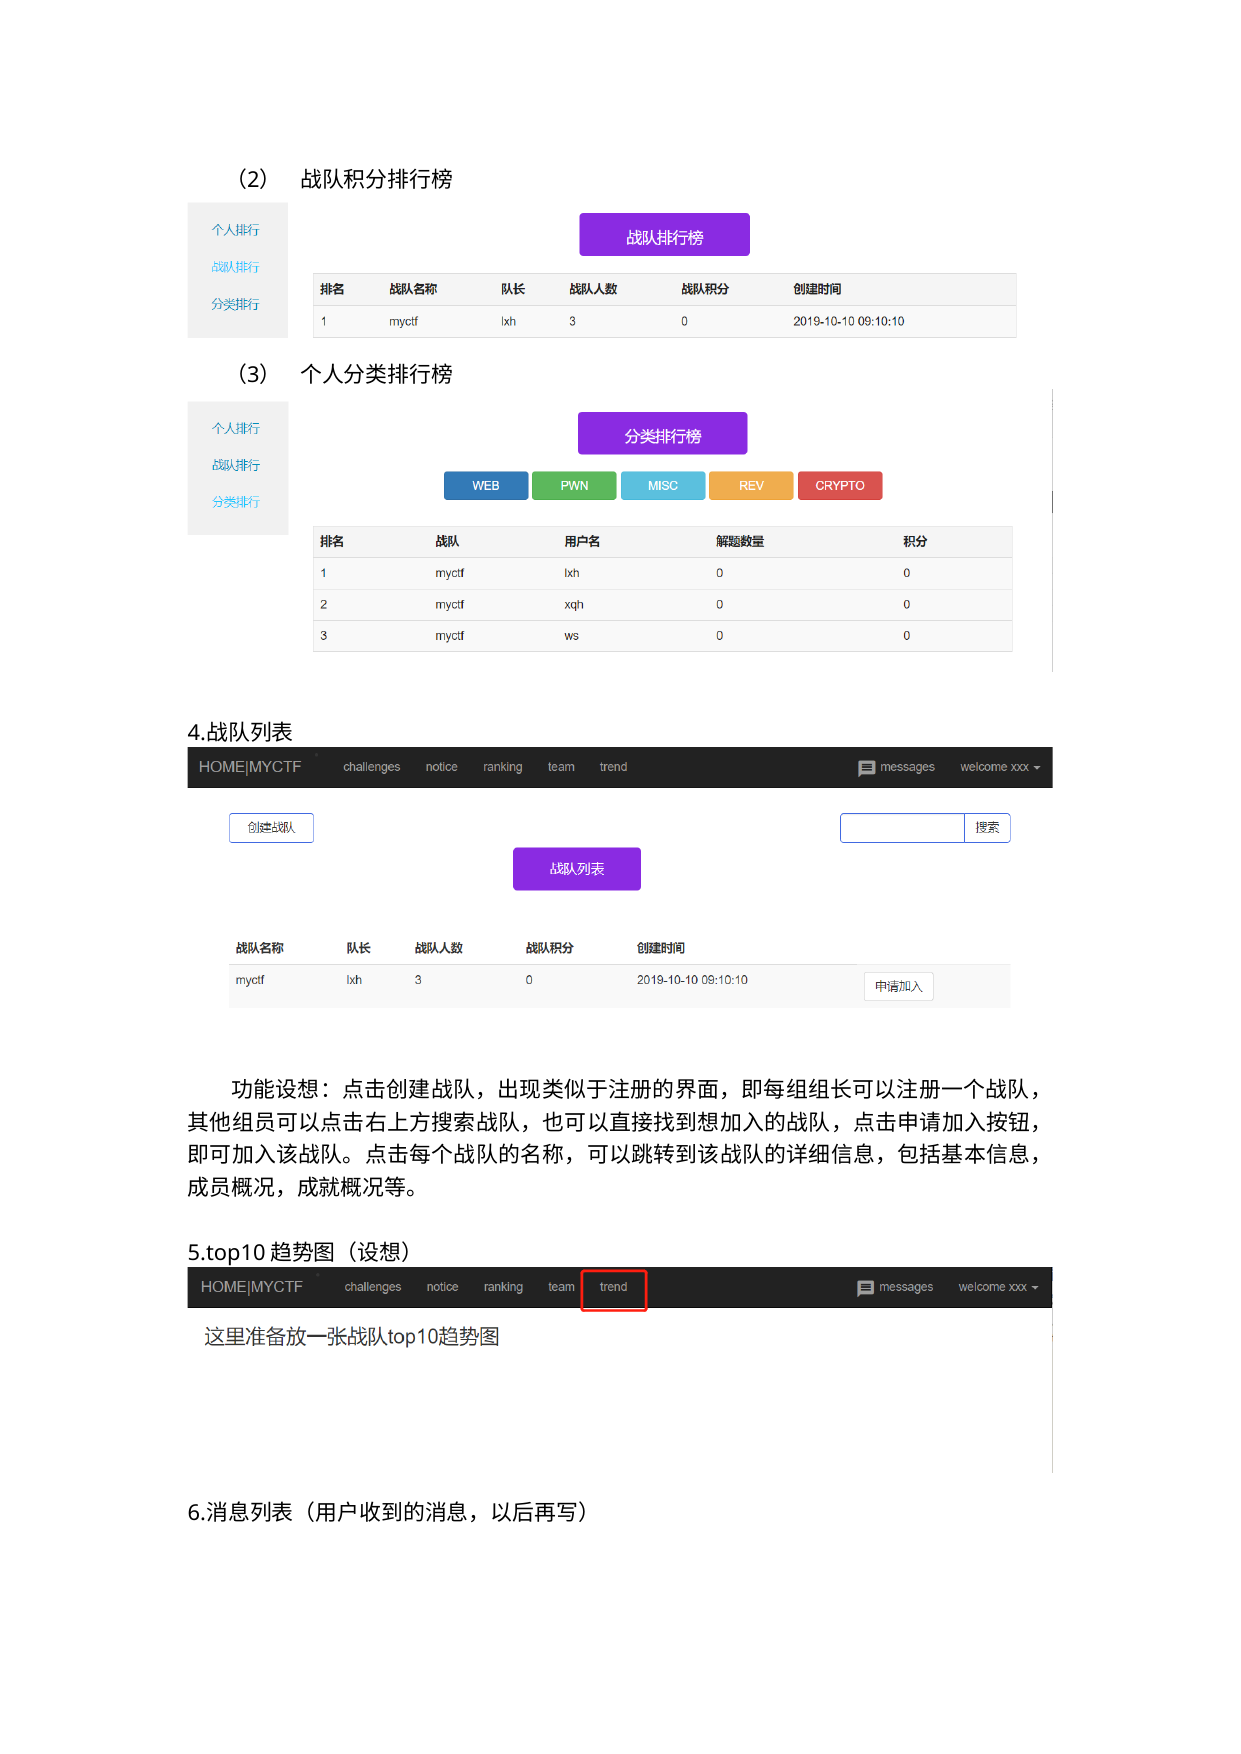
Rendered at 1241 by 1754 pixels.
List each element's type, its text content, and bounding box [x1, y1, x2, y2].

text 功能设想：点击创建战队，出现类似于注册的界面，即每组组长可以注册一个战队，其他组员可以点击右上方搜索战队，也可以直接找到想加入的战队，点击申请加入按钮，即可加入该战队。点击每个战队的名称，可以跳转到该战队的详细信息，包括基本信息，成员概况，成就概况等。 [187, 1072, 1053, 1202]
picture [187, 194, 1053, 352]
picture [187, 747, 1053, 1057]
list 5.top10趋势图（设想） [187, 1234, 1053, 1267]
picture [187, 1267, 1053, 1473]
picture [187, 389, 1053, 672]
list 个人分类排行榜 [225, 357, 1053, 389]
list 4.战队列表 [187, 714, 1053, 747]
list 6.消息列表（用户收到的消息，以后再写） [187, 1494, 1053, 1527]
list 战队积分排行榜 [225, 162, 1053, 194]
